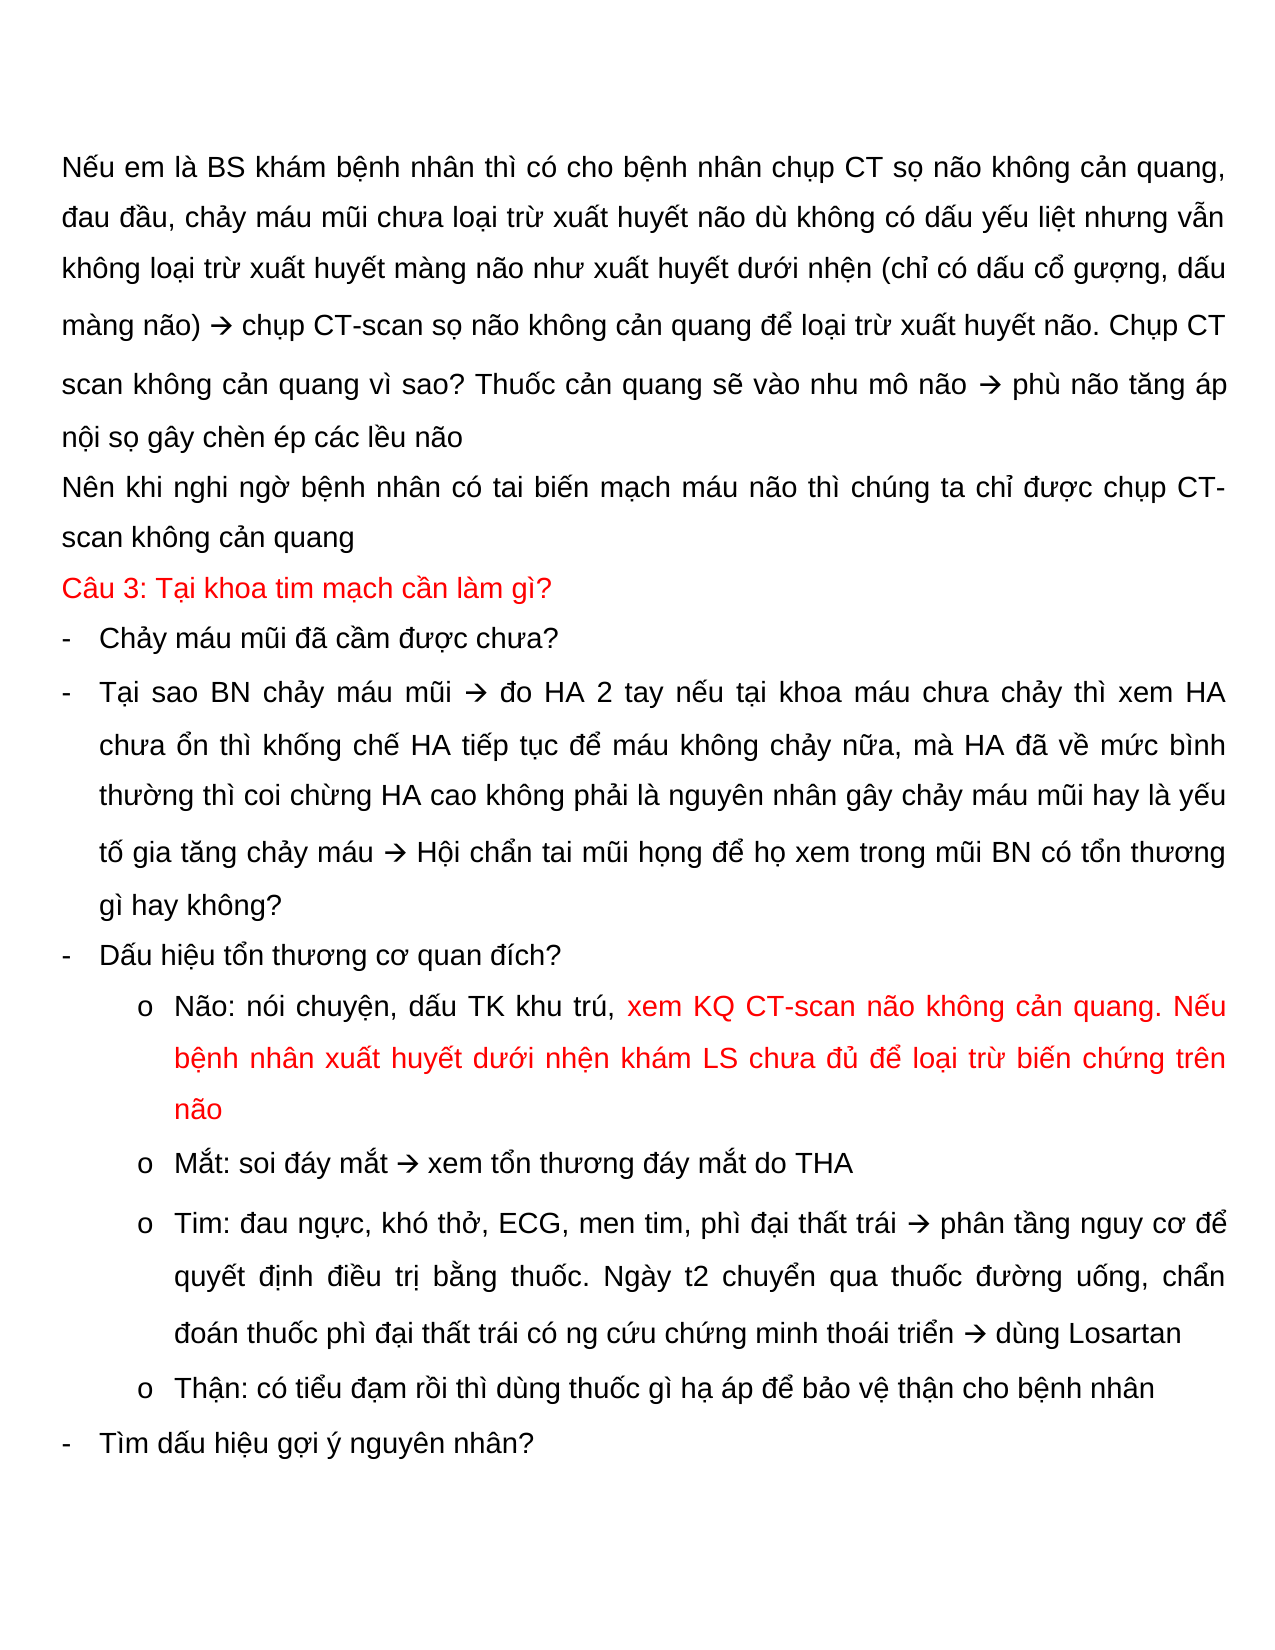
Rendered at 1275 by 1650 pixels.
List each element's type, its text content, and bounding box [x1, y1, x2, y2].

text Nên khi nghi ngờ bệnh nhân có tai biến mạch máu não thì chúng ta chỉ được chụp CT-scan không cản quang [61, 470, 1228, 554]
text Câu 3: Tại khoa tim mạch cần làm gì? [61, 571, 1228, 604]
list Dấu hiệu tổn thương cơ quan đích? [61, 938, 1228, 972]
list Thận: có tiểu đạm rồi thì dùng thuốc gì hạ áp để bảo vệ thận cho bệnh nhân [136, 1371, 1228, 1408]
list Tại sao BN chảy máu mũi 🡪 đo HA 2 tay nếu tại khoa máu chưa chảy thì xem HA chưa ổn thì khống chế HA tiếp tục để máu không chảy nữa, mà HA đã về mức bình thường thì coi chừng HA cao không phải là nguyên nhân gây chảy máu mũi hay là yếu tố gia tăng chảy máu 🡪 Hội chẩn tai mũi họng để họ xem trong mũi BN có tổn thương gì hay không? [61, 671, 1228, 922]
list Tim: đau ngực, khó thở, ECG, men tim, phì đại thất trái 🡪 phân tầng nguy cơ để quyết định điều trị bằng thuốc. Ngày t2 chuyển qua thuốc đường uống, chẩn đoán thuốc phì đại thất trái có ng cứu chứng minh thoái triển 🡪 dùng Losartan [136, 1202, 1228, 1352]
list Mắt: soi đáy mắt 🡪 xem tổn thương đáy mắt do THA [136, 1142, 1228, 1182]
text Nếu em là BS khám bệnh nhân thì có cho bệnh nhân chụp CT sọ não không cản quang, đau đầu, chảy máu mũi chưa loại trừ xuất huyết não dù không có dấu yếu liệt nhưng vẫn không loại trừ xuất huyết màng não như xuất huyết dưới nhện (chỉ có dấu cổ gượng, dấu màng não) 🡪 chụp CT-scan sọ não không cản quang để loại trừ xuất huyết não. Chụp CT scan không cản quang vì sao? Thuốc cản quang sẽ vào nhu mô não 🡪 phù não tăng áp nội sọ gây chèn ép các lều não [61, 150, 1228, 453]
list Tìm dấu hiệu gợi ý nguyên nhân? [61, 1426, 1228, 1459]
list Chảy máu mũi đã cầm được chưa? [61, 621, 1228, 655]
list Não: nói chuyện, dấu TK khu trú, xem KQ CT-scan não không cản quang. Nếu bệnh nhân xuất huyết dưới nhện khám LS chưa đủ để loại trừ biến chứng trên não [136, 989, 1228, 1125]
